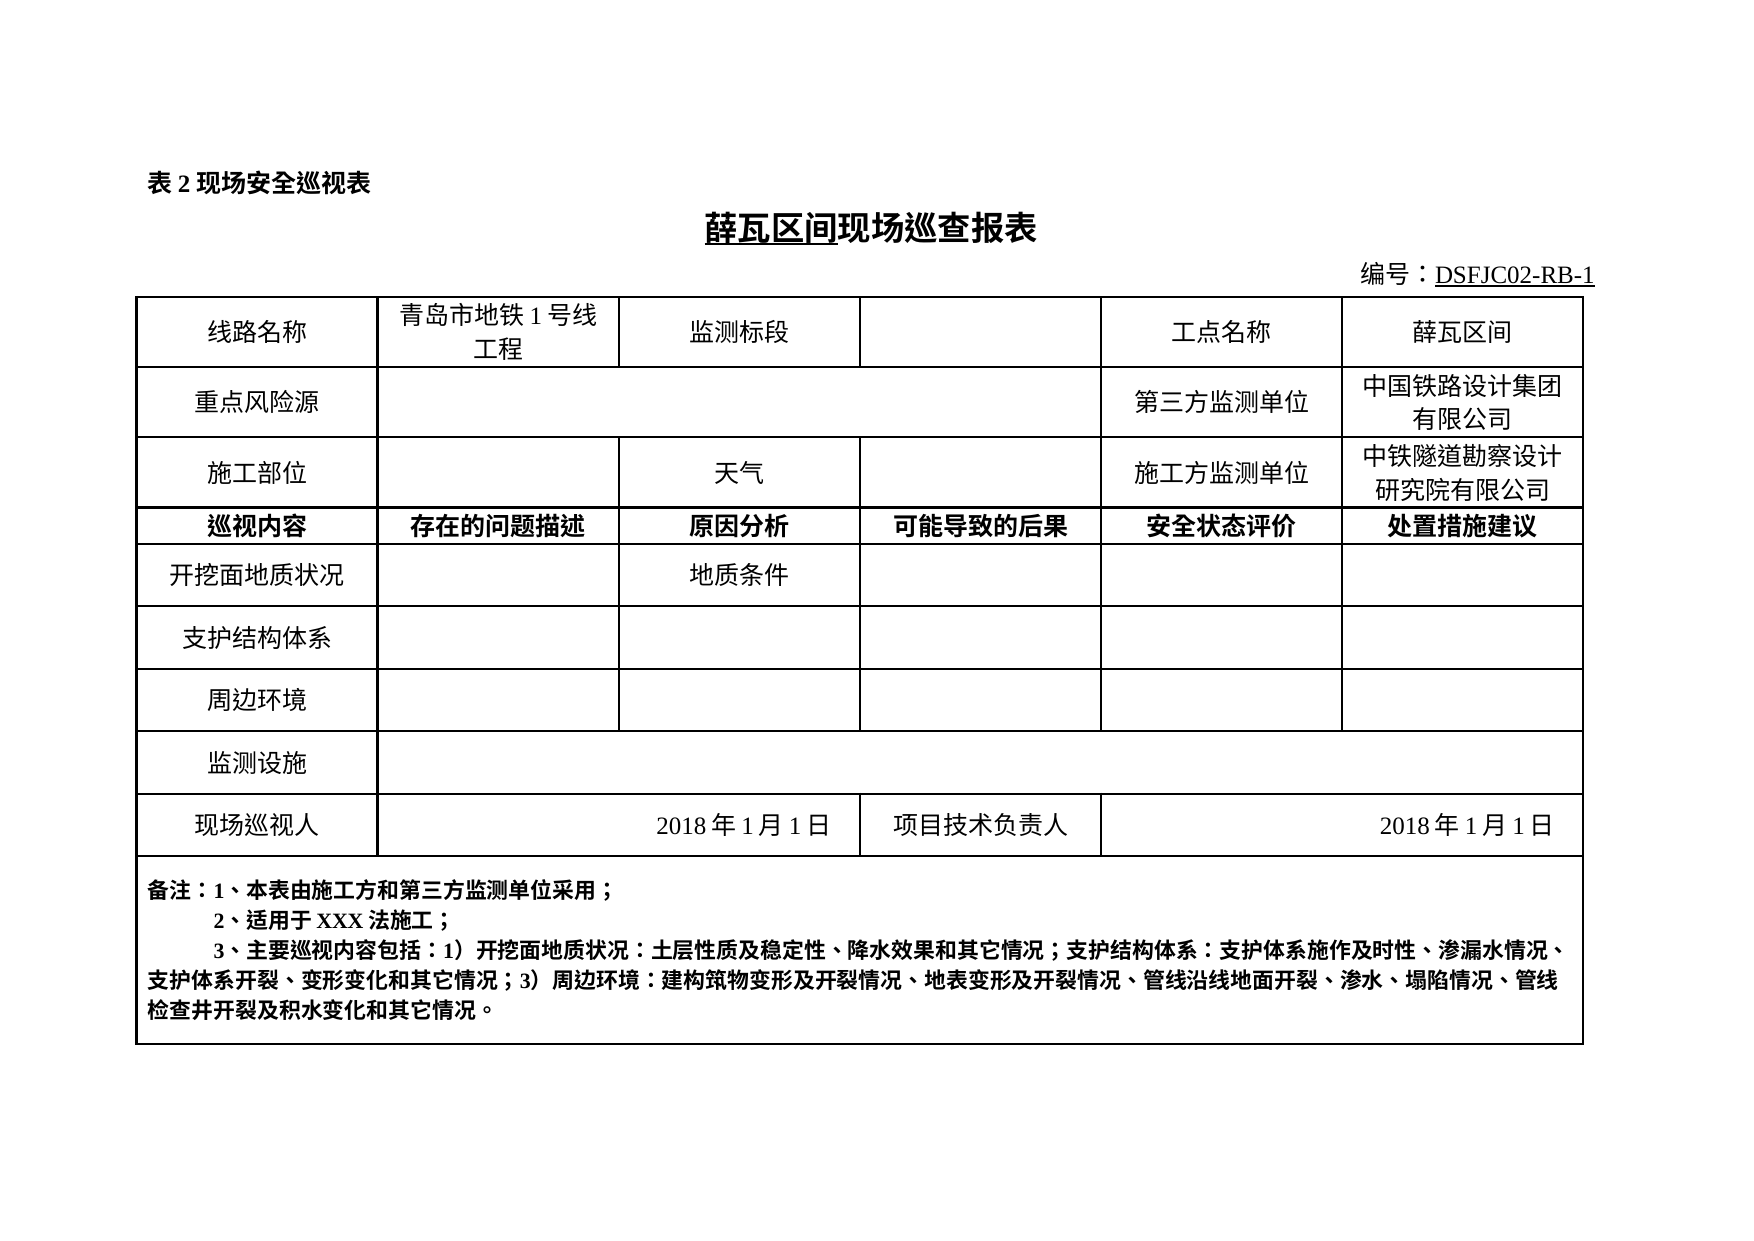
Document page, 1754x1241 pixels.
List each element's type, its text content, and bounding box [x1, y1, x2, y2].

table_cell 2018年1月1日 [1102, 795, 1582, 855]
table_header 线路名称 [138, 298, 376, 366]
table_cell [861, 670, 1100, 730]
table_cell [379, 545, 618, 605]
table_cell 中铁隧道勘察设计研究院有限公司 [1343, 438, 1582, 506]
table_cell [379, 607, 618, 668]
table_cell [379, 732, 1582, 793]
table_cell 重点风险源 [138, 368, 376, 436]
table_cell 项目技术负责人 [861, 795, 1100, 855]
table_cell 2018年1月1日 [379, 795, 859, 855]
table_cell 处置措施建议 [1343, 509, 1582, 543]
table_cell 开挖面地质状况 [138, 545, 376, 605]
table_cell [1343, 670, 1582, 730]
table_cell 施工部位 [138, 438, 376, 506]
table_header 工点名称 [1102, 298, 1341, 366]
table_cell [1343, 545, 1582, 605]
text 编号：DSFJC02-RB-1 [148, 257, 1594, 291]
table_header 青岛市地铁1号线工程 [379, 298, 618, 366]
table_cell [379, 368, 1100, 436]
table_cell 存在的问题描述 [379, 509, 618, 543]
text 薛瓦区间现场巡查报表 [148, 204, 1594, 250]
table_cell 原因分析 [620, 509, 859, 543]
table_cell [1102, 607, 1341, 668]
table_cell [1343, 607, 1582, 668]
table_cell 第三方监测单位 [1102, 368, 1341, 436]
table_cell 可能导致的后果 [861, 509, 1100, 543]
table_cell [620, 607, 859, 668]
table_cell 巡视内容 [138, 509, 376, 543]
table_cell [861, 545, 1100, 605]
table_cell 天气 [620, 438, 859, 506]
text 表2 现场安全巡视表 [148, 165, 1594, 199]
table_cell 地质条件 [620, 545, 859, 605]
table_cell 支护结构体系 [138, 607, 376, 668]
table_header 监测标段 [620, 298, 859, 366]
table_cell [1102, 670, 1341, 730]
table_cell [379, 670, 618, 730]
table_header [861, 298, 1100, 366]
table_cell [620, 670, 859, 730]
table_cell [861, 607, 1100, 668]
table_cell 中国铁路设计集团有限公司 [1343, 368, 1582, 436]
table_cell 备注：1、本表由施工方和第三方监测单位采用； 2、适用于XXX法施工； 3、主要巡视内容包括：1）开挖面地质状况：土层性质及稳定性、降水效果和其它情况；支护结构体系：支护体系施作及时性、渗漏水情况、支护体系开裂、变形变化和其它情况；3）周边环境：建构筑物变形及开裂情况、地表变形及开裂情况、管线沿线地面开裂、渗水、塌陷情况、管线检查井开裂及积水变化和其它情况。 [138, 857, 1582, 1043]
table_cell 施工方监测单位 [1102, 438, 1341, 506]
table_header 薛瓦区间 [1343, 298, 1582, 366]
table_cell 现场巡视人 [138, 795, 376, 855]
table_cell [1102, 545, 1341, 605]
table_cell 周边环境 [138, 670, 376, 730]
table_cell 安全状态评价 [1102, 509, 1341, 543]
table_cell [861, 438, 1100, 506]
table_cell 监测设施 [138, 732, 376, 793]
table_cell [379, 438, 618, 506]
